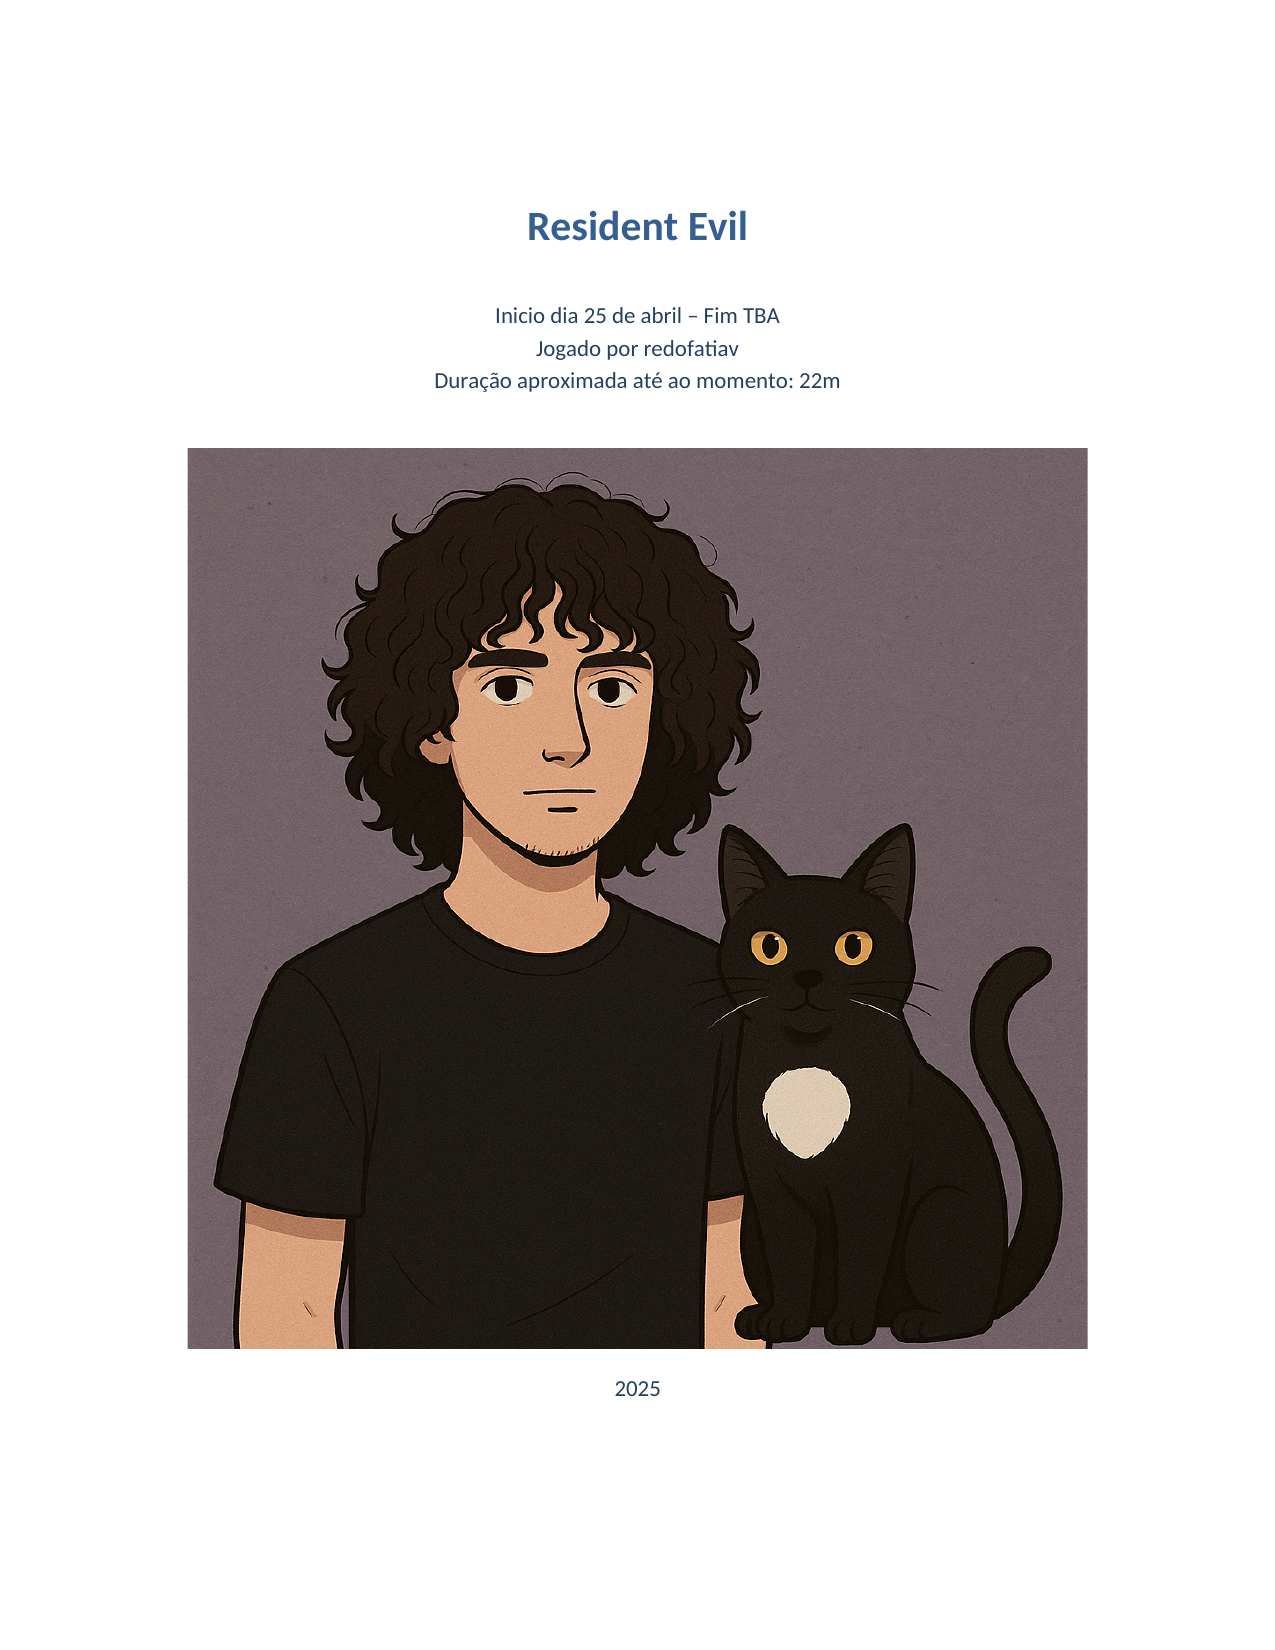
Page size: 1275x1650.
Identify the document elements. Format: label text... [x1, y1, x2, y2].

subtitle Resident Evil [187, 200, 1087, 251]
picture [187, 448, 1088, 1349]
subtitle Duração aproximada até ao momento: 22m [187, 366, 1087, 394]
subtitle Inicio dia 25 de abril – Fim TBA [187, 302, 1087, 330]
subtitle 2025 [187, 1374, 1087, 1402]
subtitle Jogado por redofatiav [187, 334, 1087, 362]
